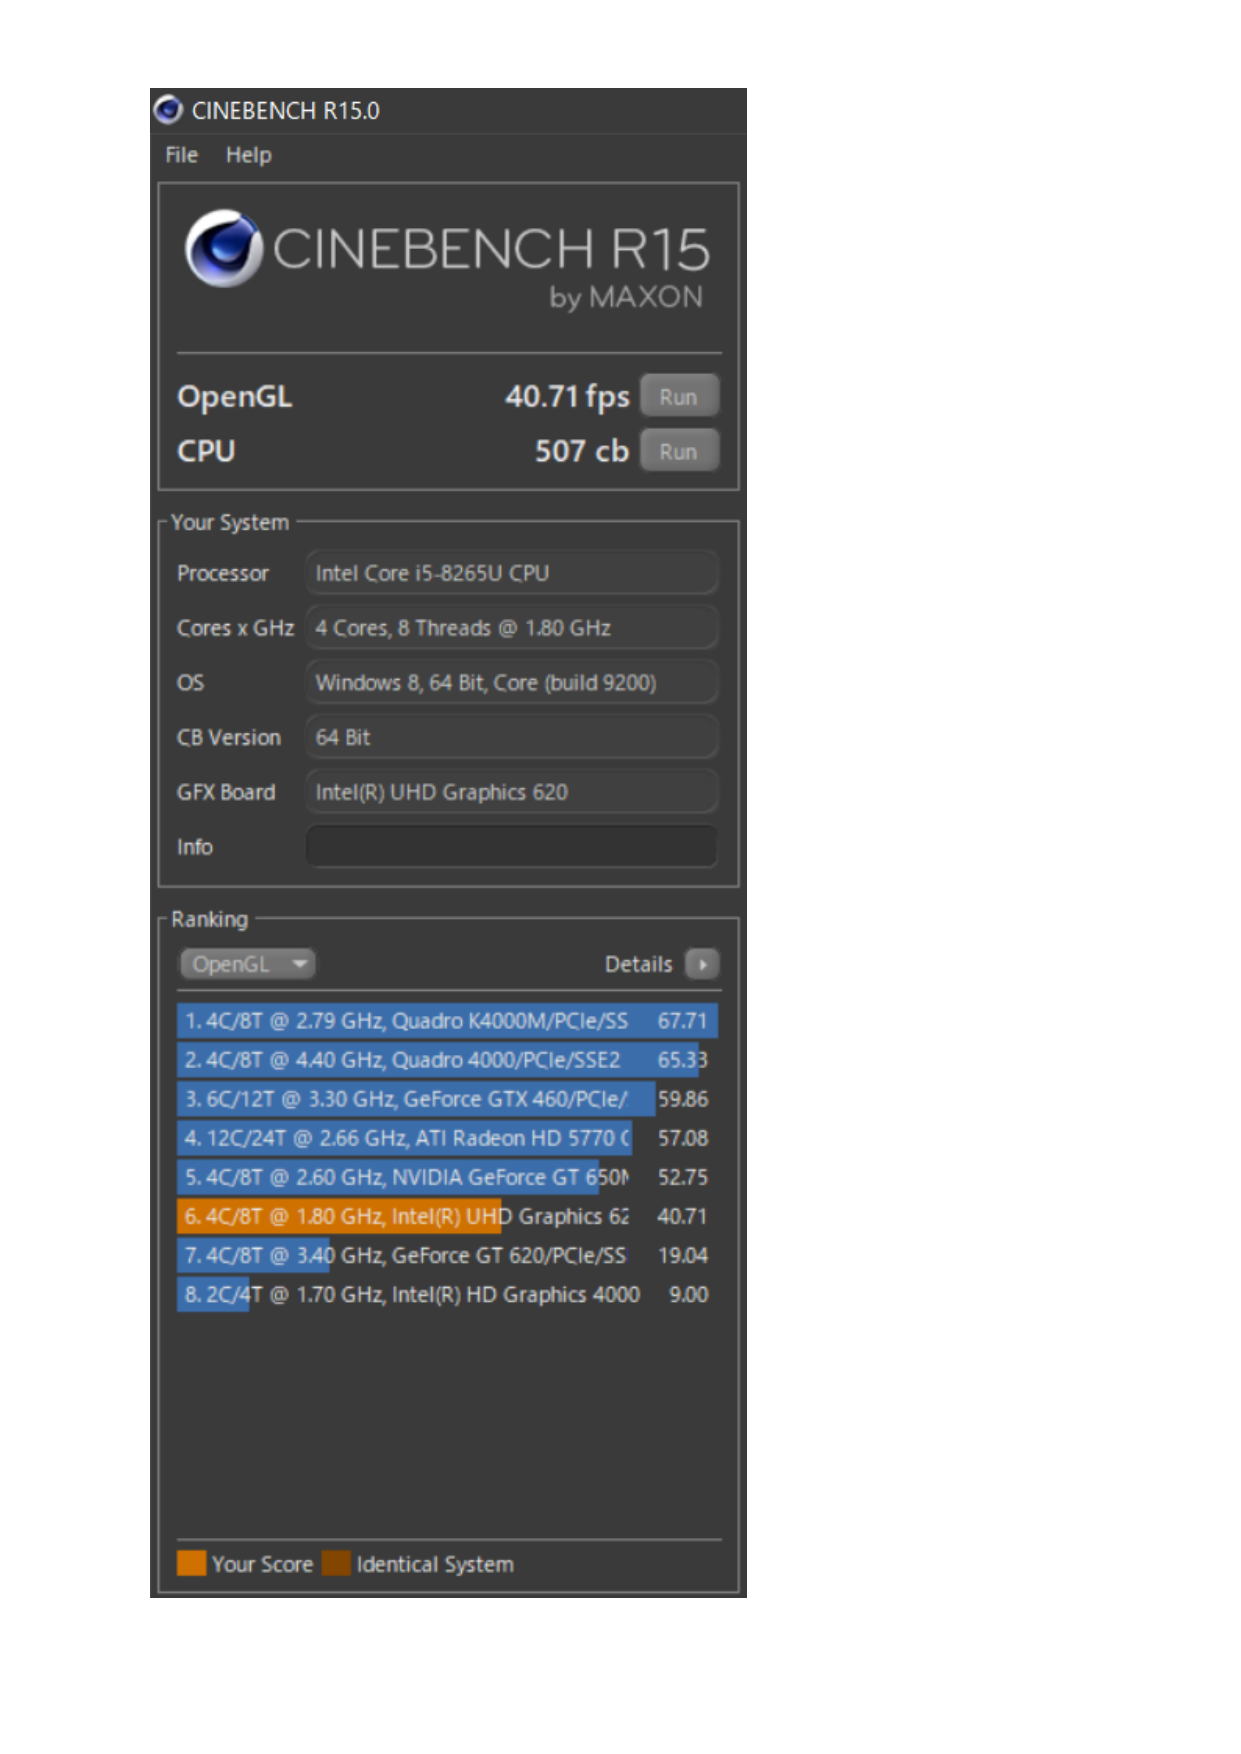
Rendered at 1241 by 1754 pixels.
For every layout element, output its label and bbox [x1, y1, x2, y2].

picture [150, 88, 747, 1598]
